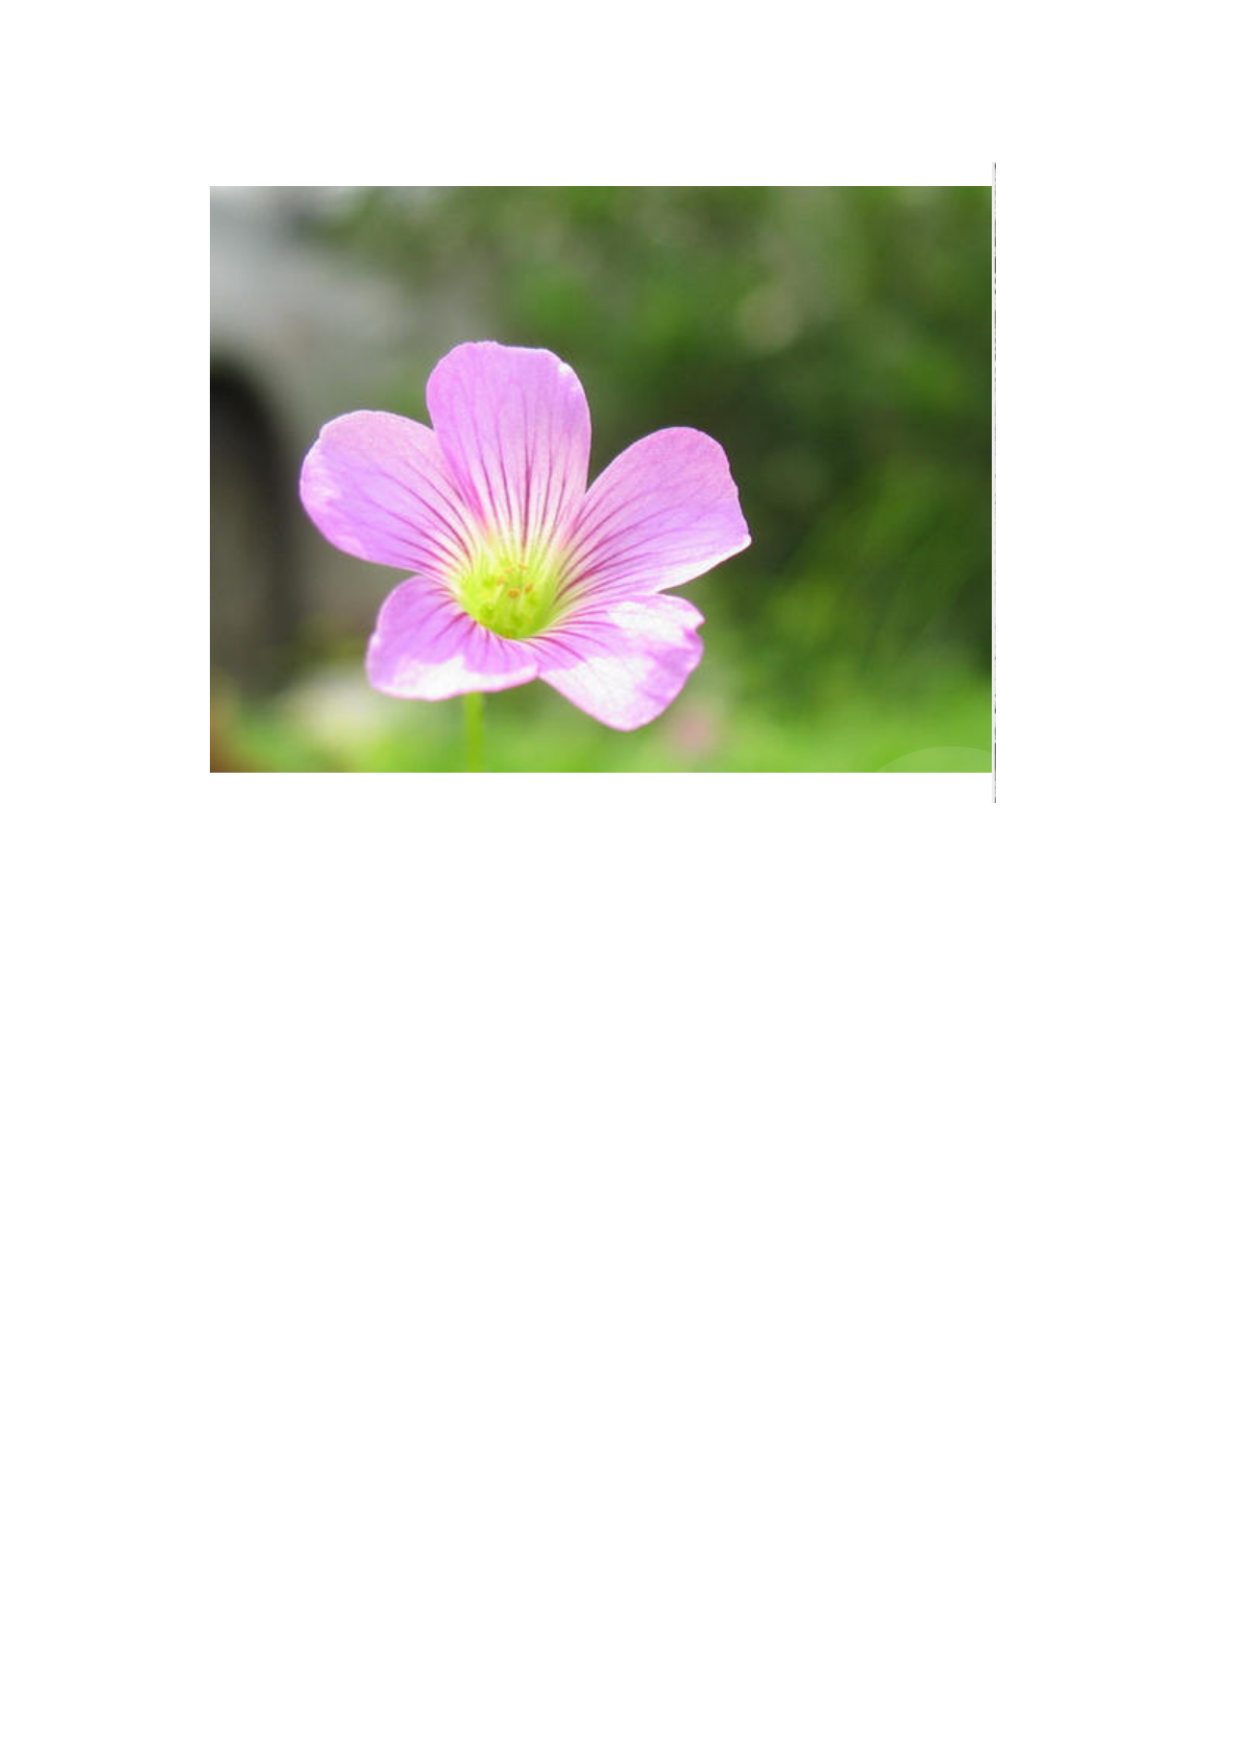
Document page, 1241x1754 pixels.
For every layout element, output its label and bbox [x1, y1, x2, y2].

picture [187, 162, 996, 803]
